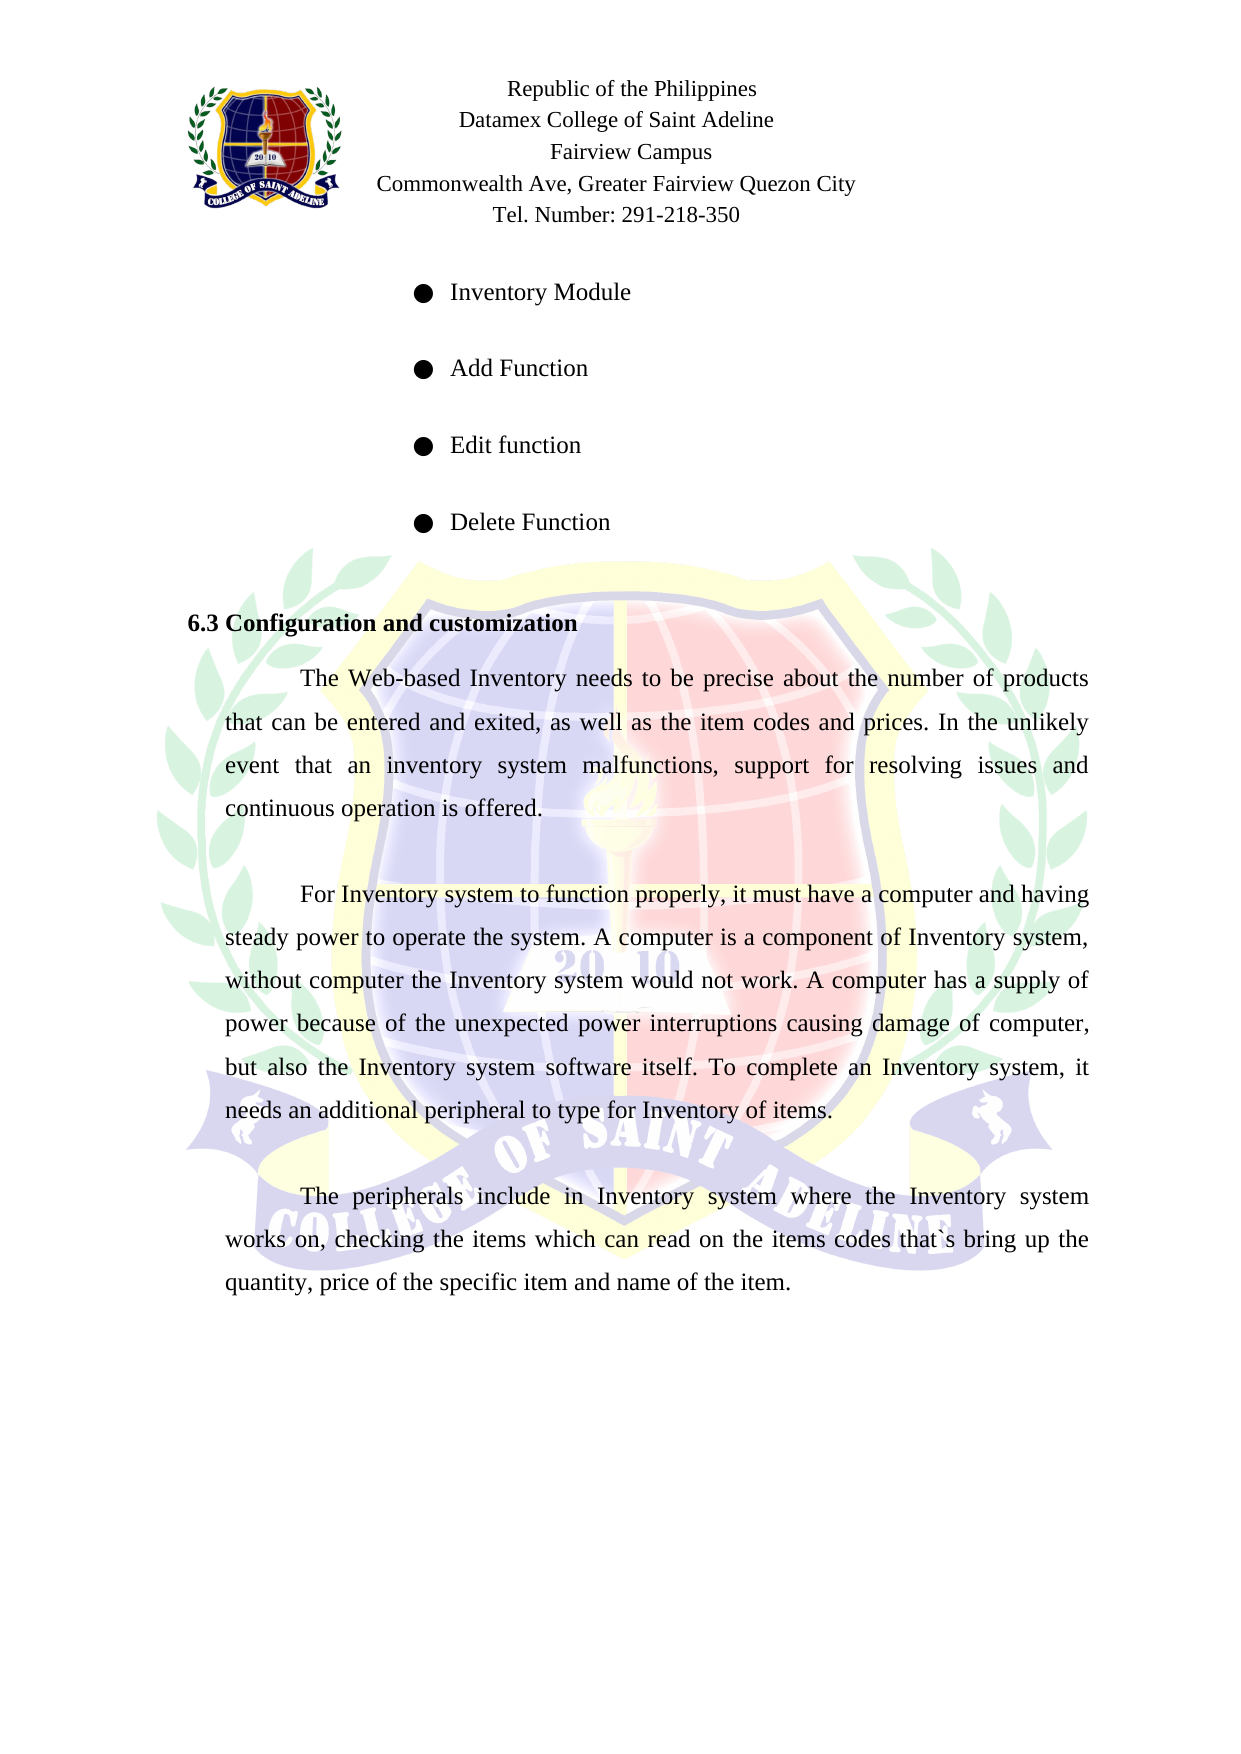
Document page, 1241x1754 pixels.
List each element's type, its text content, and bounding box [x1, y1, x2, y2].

list Edit function [412, 417, 1090, 468]
list Delete Function [412, 493, 1090, 545]
list Add Function [412, 340, 1090, 391]
subtitle Configuration and customization [187, 608, 1090, 637]
text For Inventory system to function properly, it must have a computer and having steady power to operate the system. A computer is a component of Inventory system, without computer the Inventory system would not work. A computer has a supply of power because of the unexpected power interruptions causing damage of computer, but also the Inventory system software itself. To complete an Inventory system, it needs an additional peripheral to type for Inventory of items. [225, 879, 1090, 1123]
list Inventory Module [412, 263, 1090, 314]
text The peripherals include in Inventory system where the Inventory system works on, checking the items which can read on the items codes that`s bring up the quantity, price of the specific item and name of the item. [225, 1181, 1090, 1296]
text The Web-based Inventory needs to be precise about the number of products that can be entered and exited, as well as the item codes and prices. In the unlikely event that an inventory system malfunctions, support for resolving issues and continuous operation is offered. [225, 663, 1090, 822]
picture [186, 77, 343, 218]
